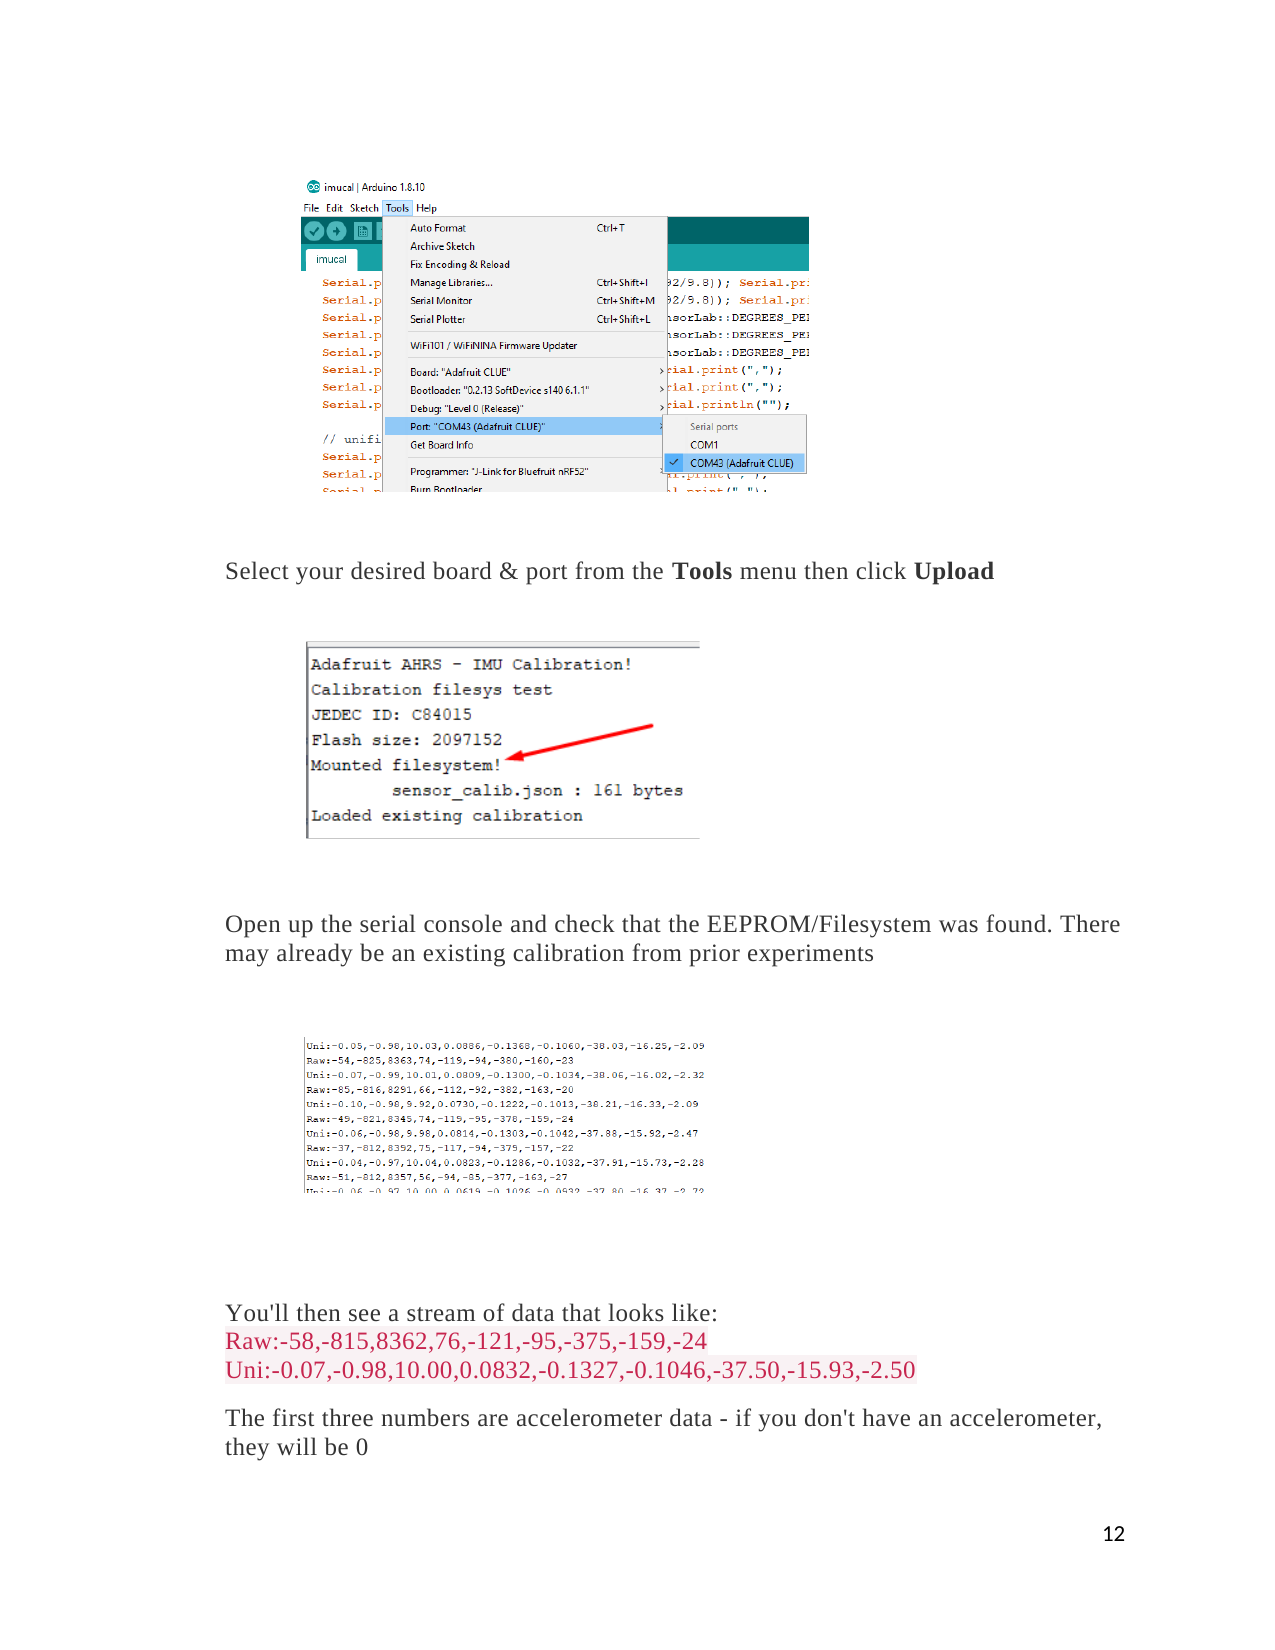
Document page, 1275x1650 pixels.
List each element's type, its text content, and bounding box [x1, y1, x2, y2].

text The first three numbers are accelerometer data - if you don't have an accelerometer, they will be 0 [225, 1403, 1125, 1461]
text Open up the serial console and check that the EEPROM/Filesystem was found. There may already be an existing calibration from prior experiments [225, 909, 1125, 967]
text You'll then see a stream of data that looks like: Raw:-58,-815,8362,76,-121,-95,-375,-159,-24 Uni:-0.07,-0.98,10.00,0.0832,-0.1327,-0.1046,-37.50,-15.93,-2.50 [225, 1298, 1125, 1384]
picture [300, 584, 700, 885]
picture [300, 967, 707, 1273]
text Select your desired board & port from the Tools menu then click Upload [225, 556, 1125, 585]
picture [300, 150, 809, 531]
